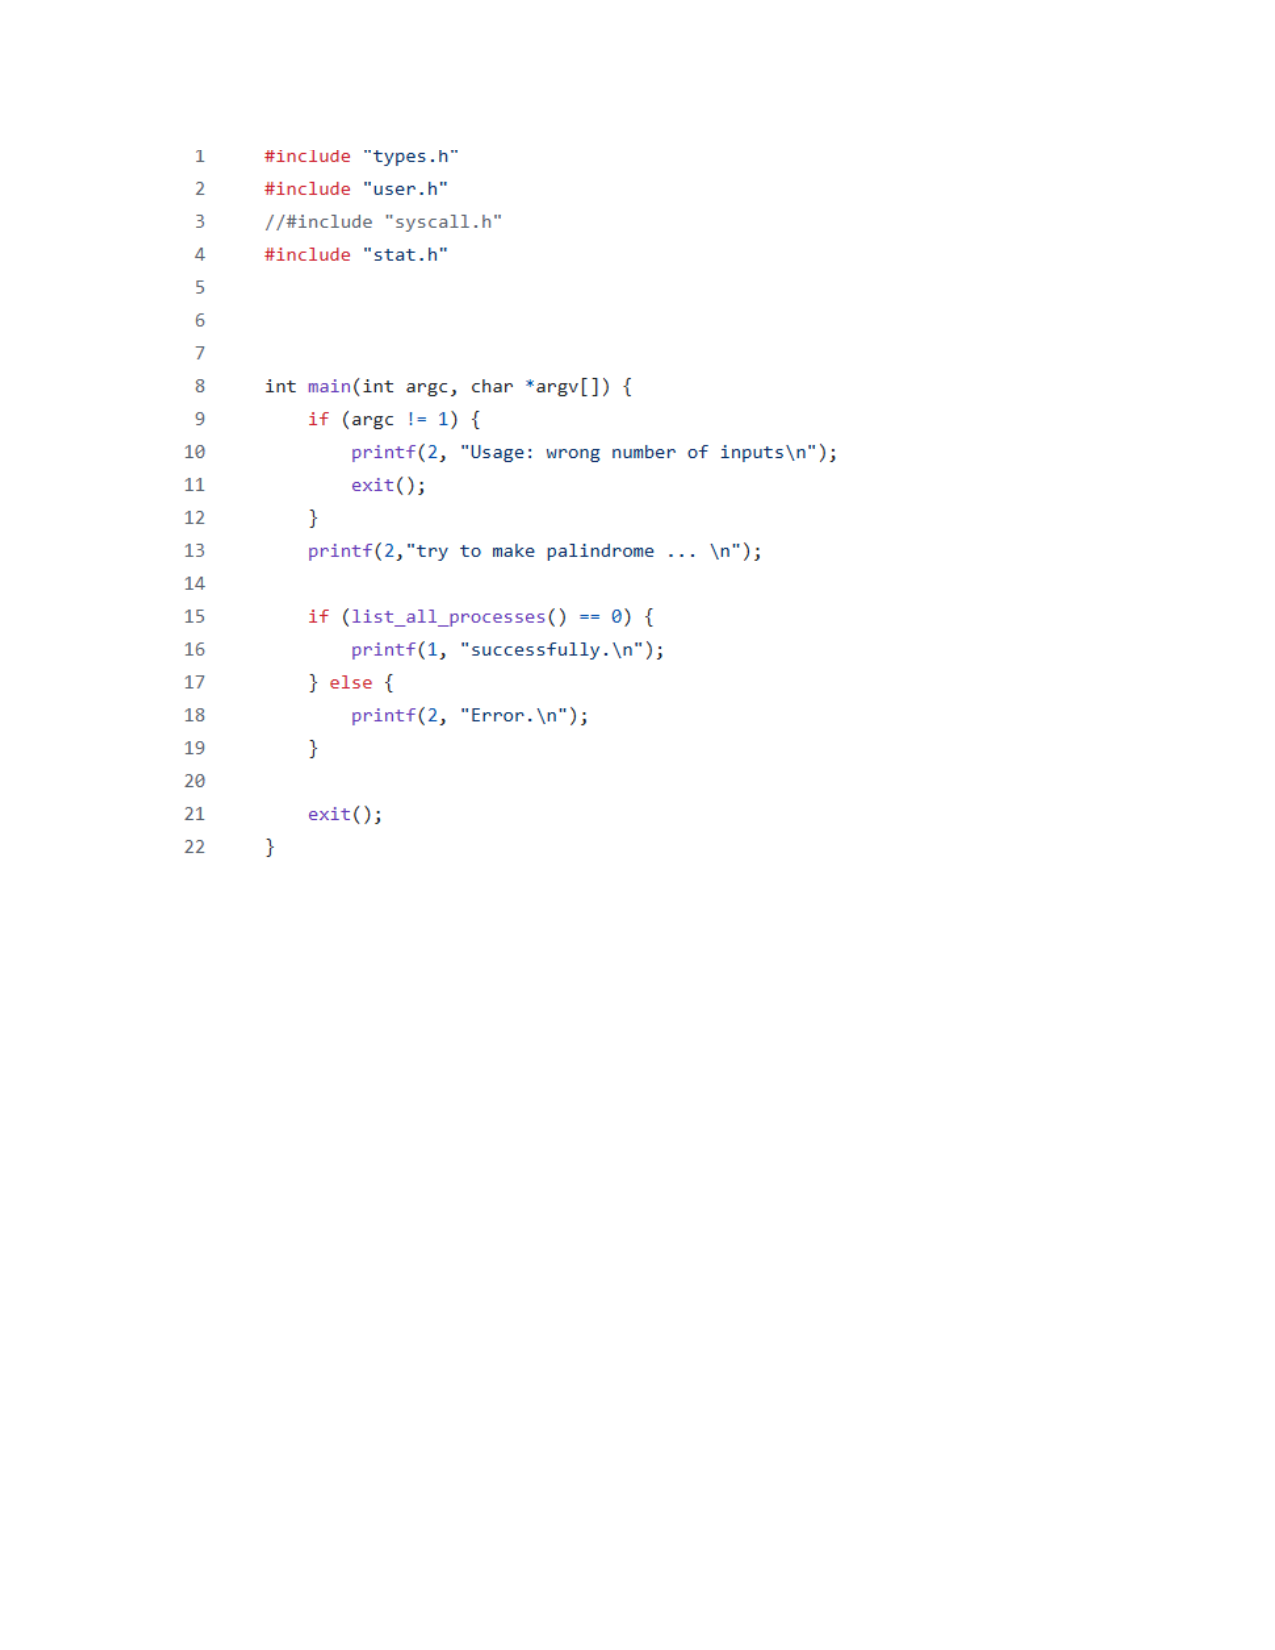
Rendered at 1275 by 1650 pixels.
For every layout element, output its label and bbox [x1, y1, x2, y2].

picture [150, 150, 1125, 869]
